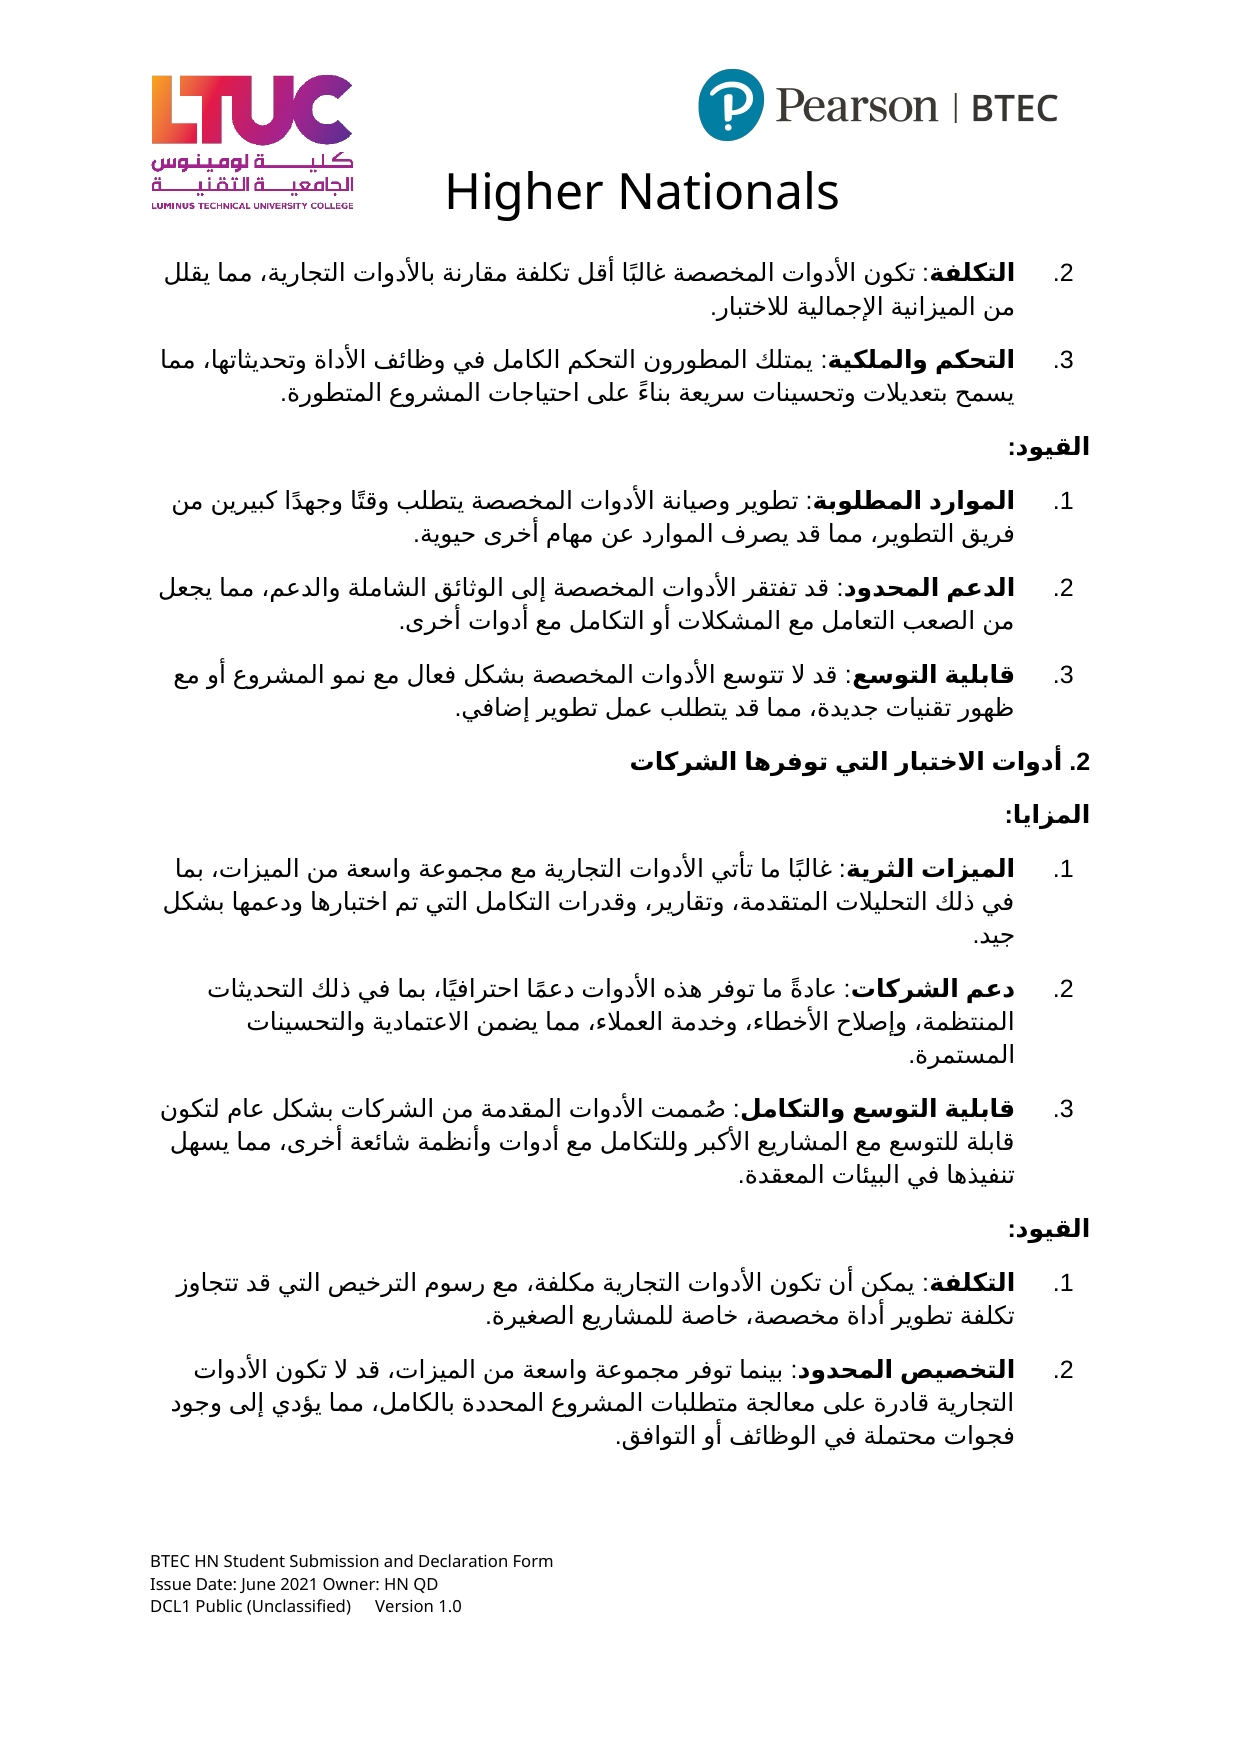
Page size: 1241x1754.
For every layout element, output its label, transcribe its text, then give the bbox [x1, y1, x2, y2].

list التكلفة: تكون الأدوات المخصصة غالبًا أقل تكلفة مقارنة بالأدوات التجارية، مما يقلل من الميزانية الإجمالية للاختبار. [150, 258, 1053, 320]
list الدعم المحدود: قد تفتقر الأدوات المخصصة إلى الوثائق الشاملة والدعم، مما يجعل من الصعب التعامل مع المشكلات أو التكامل مع أدوات أخرى. [150, 573, 1053, 635]
list قابلية التوسع والتكامل: صُممت الأدوات المقدمة من الشركات بشكل عام لتكون قابلة للتوسع مع المشاريع الأكبر وللتكامل مع أدوات وأنظمة شائعة أخرى، مما يسهل تنفيذها في البيئات المعقدة. [150, 1094, 1053, 1189]
list دعم الشركات: عادةً ما توفر هذه الأدوات دعمًا احترافيًا، بما في ذلك التحديثات المنتظمة، وإصلاح الأخطاء، وخدمة العملاء، مما يضمن الاعتمادية والتحسينات المستمرة. [150, 974, 1053, 1069]
list قابلية التوسع: قد لا تتوسع الأدوات المخصصة بشكل فعال مع نمو المشروع أو مع ظهور تقنيات جديدة، مما قد يتطلب عمل تطوير إضافي. [150, 660, 1053, 722]
text القيود: [150, 432, 1090, 461]
list التكلفة: يمكن أن تكون الأدوات التجارية مكلفة، مع رسوم الترخيص التي قد تتجاوز تكلفة تطوير أداة مخصصة، خاصة للمشاريع الصغيرة. [150, 1268, 1053, 1330]
picture [690, 61, 1069, 146]
text القيود: [150, 1214, 1090, 1243]
text المزايا: [150, 801, 1090, 829]
text 2. أدوات الاختبار التي توفرها الشركات [150, 747, 1090, 775]
list التخصيص المحدود: بينما توفر مجموعة واسعة من الميزات، قد لا تكون الأدوات التجارية قادرة على معالجة متطلبات المشروع المحددة بالكامل، مما يؤدي إلى وجود فجوات محتملة في الوظائف أو التوافق. [150, 1355, 1053, 1449]
list الميزات الثرية: غالبًا ما تأتي الأدوات التجارية مع مجموعة واسعة من الميزات، بما في ذلك التحليلات المتقدمة، وتقارير، وقدرات التكامل التي تم اختبارها ودعمها بشكل جيد. [150, 854, 1053, 949]
picture [150, 73, 354, 210]
list الموارد المطلوبة: تطوير وصيانة الأدوات المخصصة يتطلب وقتًا وجهدًا كبيرين من فريق التطوير، مما قد يصرف الموارد عن مهام أخرى حيوية. [150, 486, 1053, 548]
list التحكم والملكية: يمتلك المطورون التحكم الكامل في وظائف الأداة وتحديثاتها، مما يسمح بتعديلات وتحسينات سريعة بناءً على احتياجات المشروع المتطورة. [150, 345, 1053, 407]
